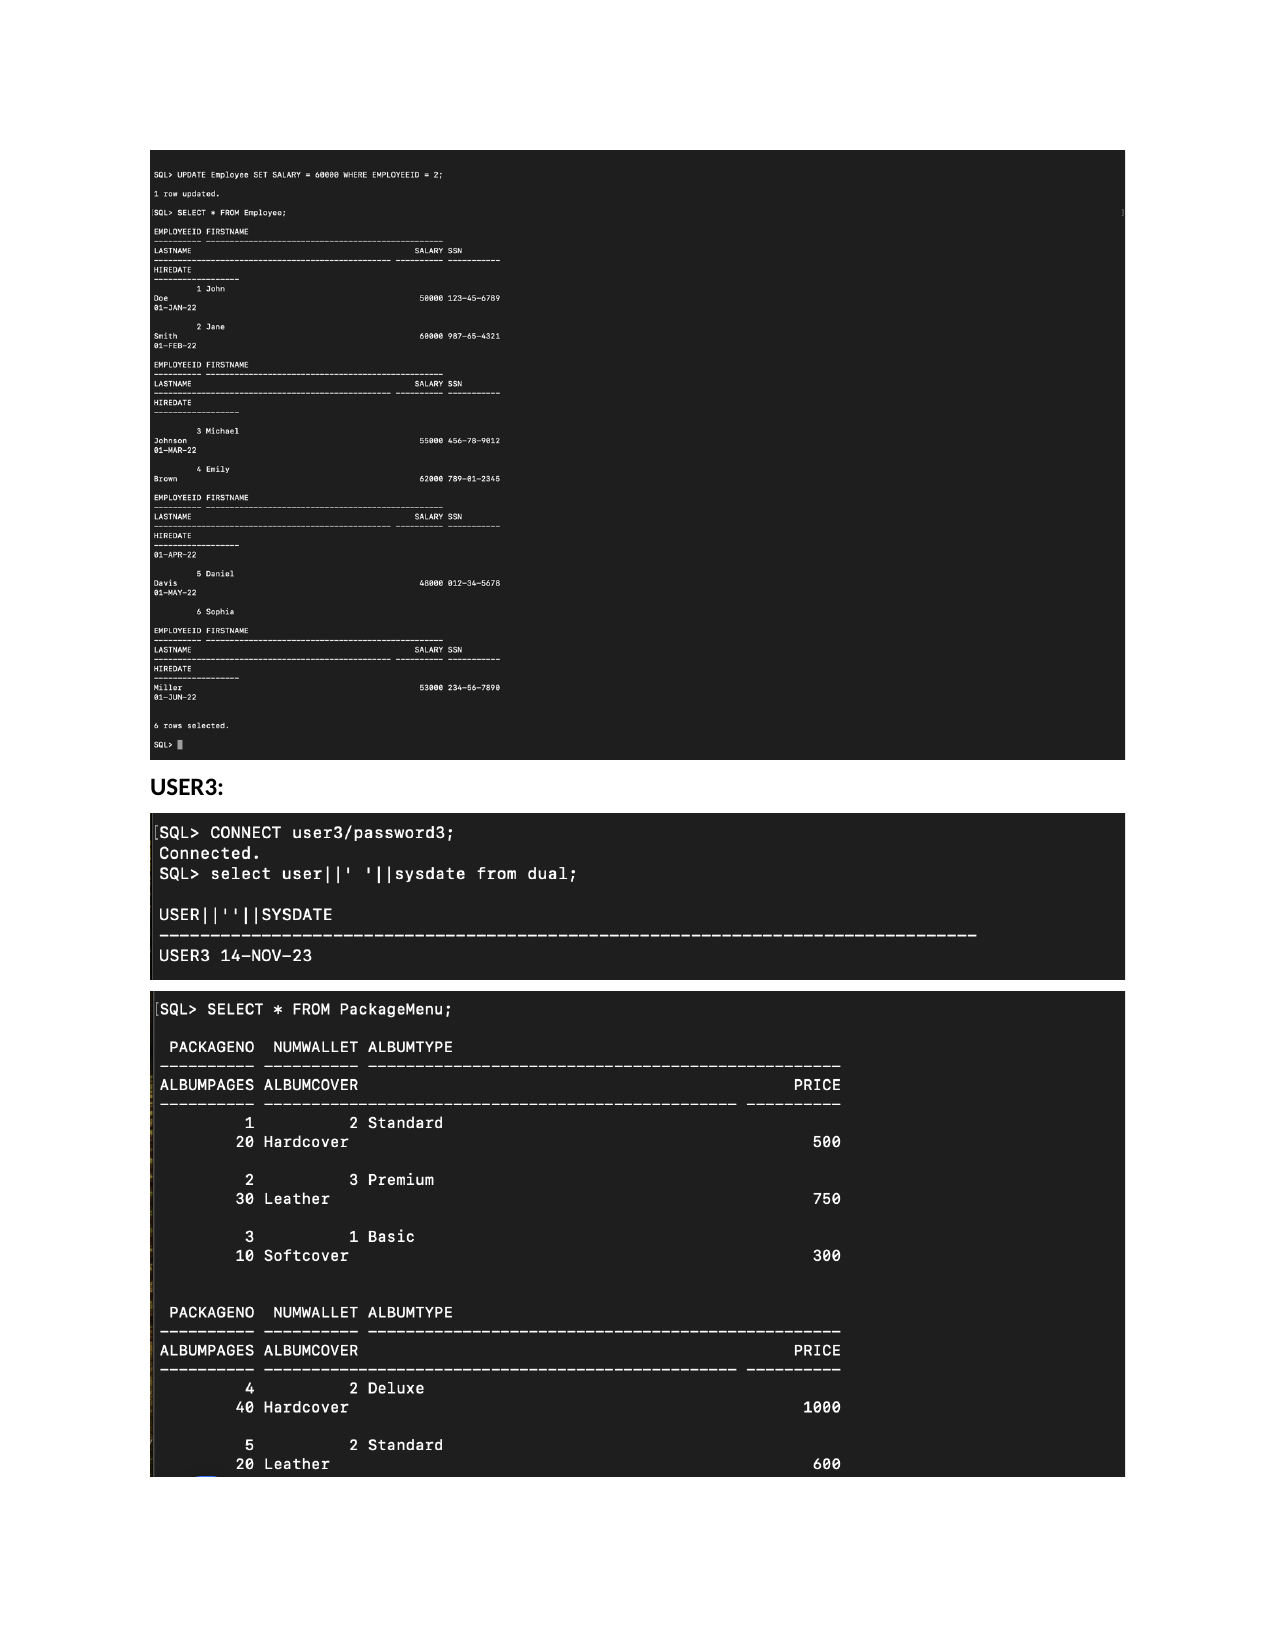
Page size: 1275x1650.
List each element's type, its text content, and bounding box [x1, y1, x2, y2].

picture [150, 991, 1125, 1477]
text USER3: [150, 771, 1125, 813]
picture [150, 813, 1125, 980]
picture [150, 150, 1125, 760]
